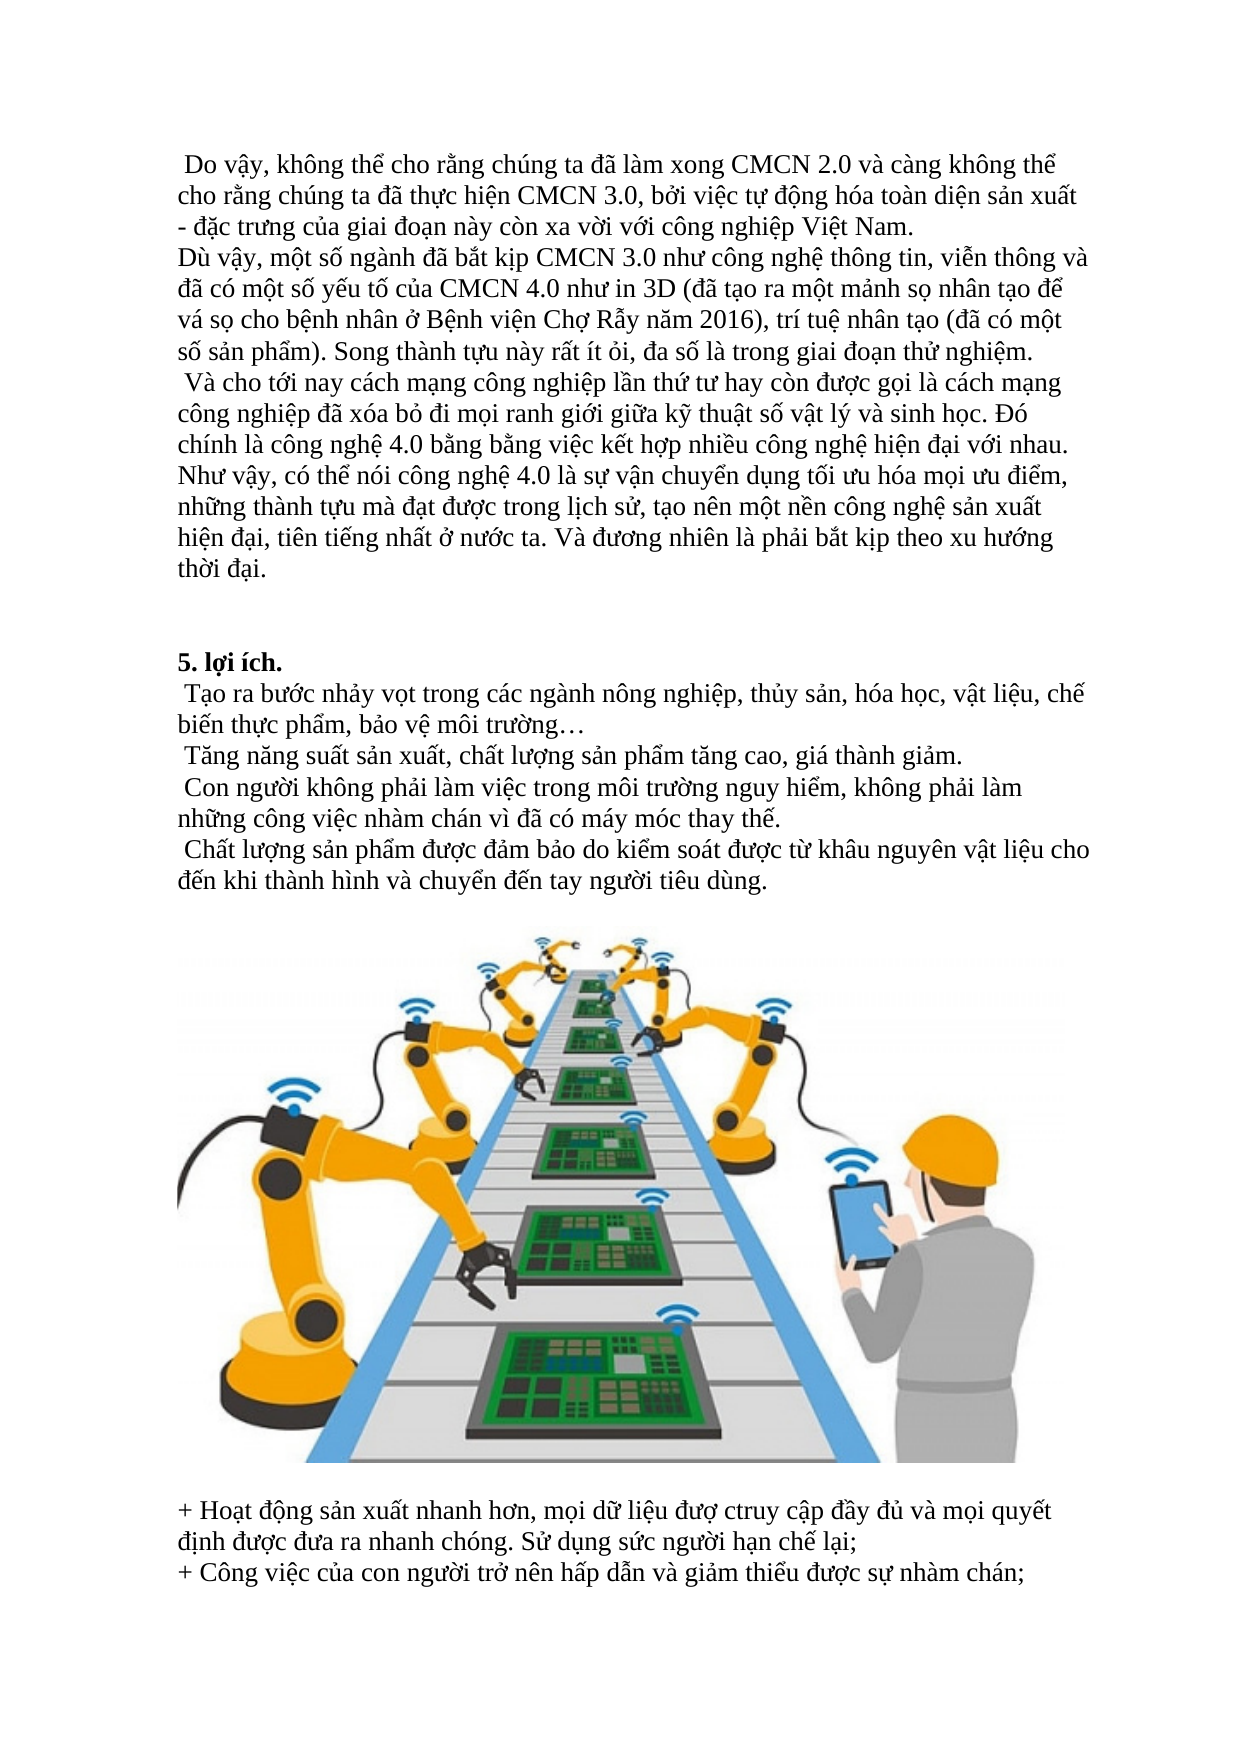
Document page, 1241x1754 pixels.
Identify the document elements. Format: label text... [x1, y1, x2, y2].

text 5. lợi ích. [177, 646, 1092, 677]
text Con người không phải làm việc trong môi trường nguy hiểm, không phải làm những công việc nhàm chán vì đã có máy móc thay thế. [177, 771, 1092, 833]
text Do vậy, không thể cho rằng chúng ta đã làm xong CMCN 2.0 và càng không thể cho rằng chúng ta đã thực hiện CMCN 3.0, bởi việc tự động hóa toàn diện sản xuất - đặc trưng của giai đoạn này còn xa vời với công nghiệp Việt Nam. [177, 148, 1092, 241]
text Dù vậy, một số ngành đã bắt kịp CMCN 3.0 như công nghệ thông tin, viễn thông và đã có một số yếu tố của CMCN 4.0 như in 3D (đã tạo ra một mảnh sọ nhân tạo để vá sọ cho bệnh nhân ở Bệnh viện Chợ Rẫy năm 2016), trí tuệ nhân tạo (đã có một số sản phẩm). Song thành tựu này rất ít ỏi, đa số là trong giai đoạn thử nghiệm. [177, 241, 1092, 366]
text + Hoạt động sản xuất nhanh hơn, mọi dữ liệu đượ ctruy cập đầy đủ và mọi quyết định được đưa ra nhanh chóng. Sử dụng sức người hạn chế lại; [177, 1494, 1092, 1556]
text + Công việc của con người trở nên hấp dẫn và giảm thiểu được sự nhàm chán; [177, 1556, 1092, 1587]
text Chất lượng sản phẩm được đảm bảo do kiểm soát được từ khâu nguyên vật liệu cho đến khi thành hình và chuyển đến tay người tiêu dùng. [177, 833, 1092, 895]
picture [177, 926, 1065, 1463]
text Tạo ra bước nhảy vọt trong các ngành nông nghiệp, thủy sản, hóa học, vật liệu, chế biến thực phẩm, bảo vệ môi trường… [177, 677, 1092, 739]
text Và cho tới nay cách mạng công nghiệp lần thứ tư hay còn được gọi là cách mạng công nghiệp đã xóa bỏ đi mọi ranh giới giữa kỹ thuật số vật lý và sinh học. Đó chính là công nghệ 4.0 bằng bằng việc kết hợp nhiều công nghệ hiện đại với nhau. Như vậy, có thể nói công nghệ 4.0 là sự vận chuyển dụng tối ưu hóa mọi ưu điểm, những thành tựu mà đạt được trong lịch sử, tạo nên một nền công nghệ sản xuất hiện đại, tiên tiếng nhất ở nước ta. Và đương nhiên là phải bắt kịp theo xu hướng thời đại. [177, 366, 1092, 584]
text Tăng năng suất sản xuất, chất lượng sản phẩm tăng cao, giá thành giảm. [177, 739, 1092, 771]
